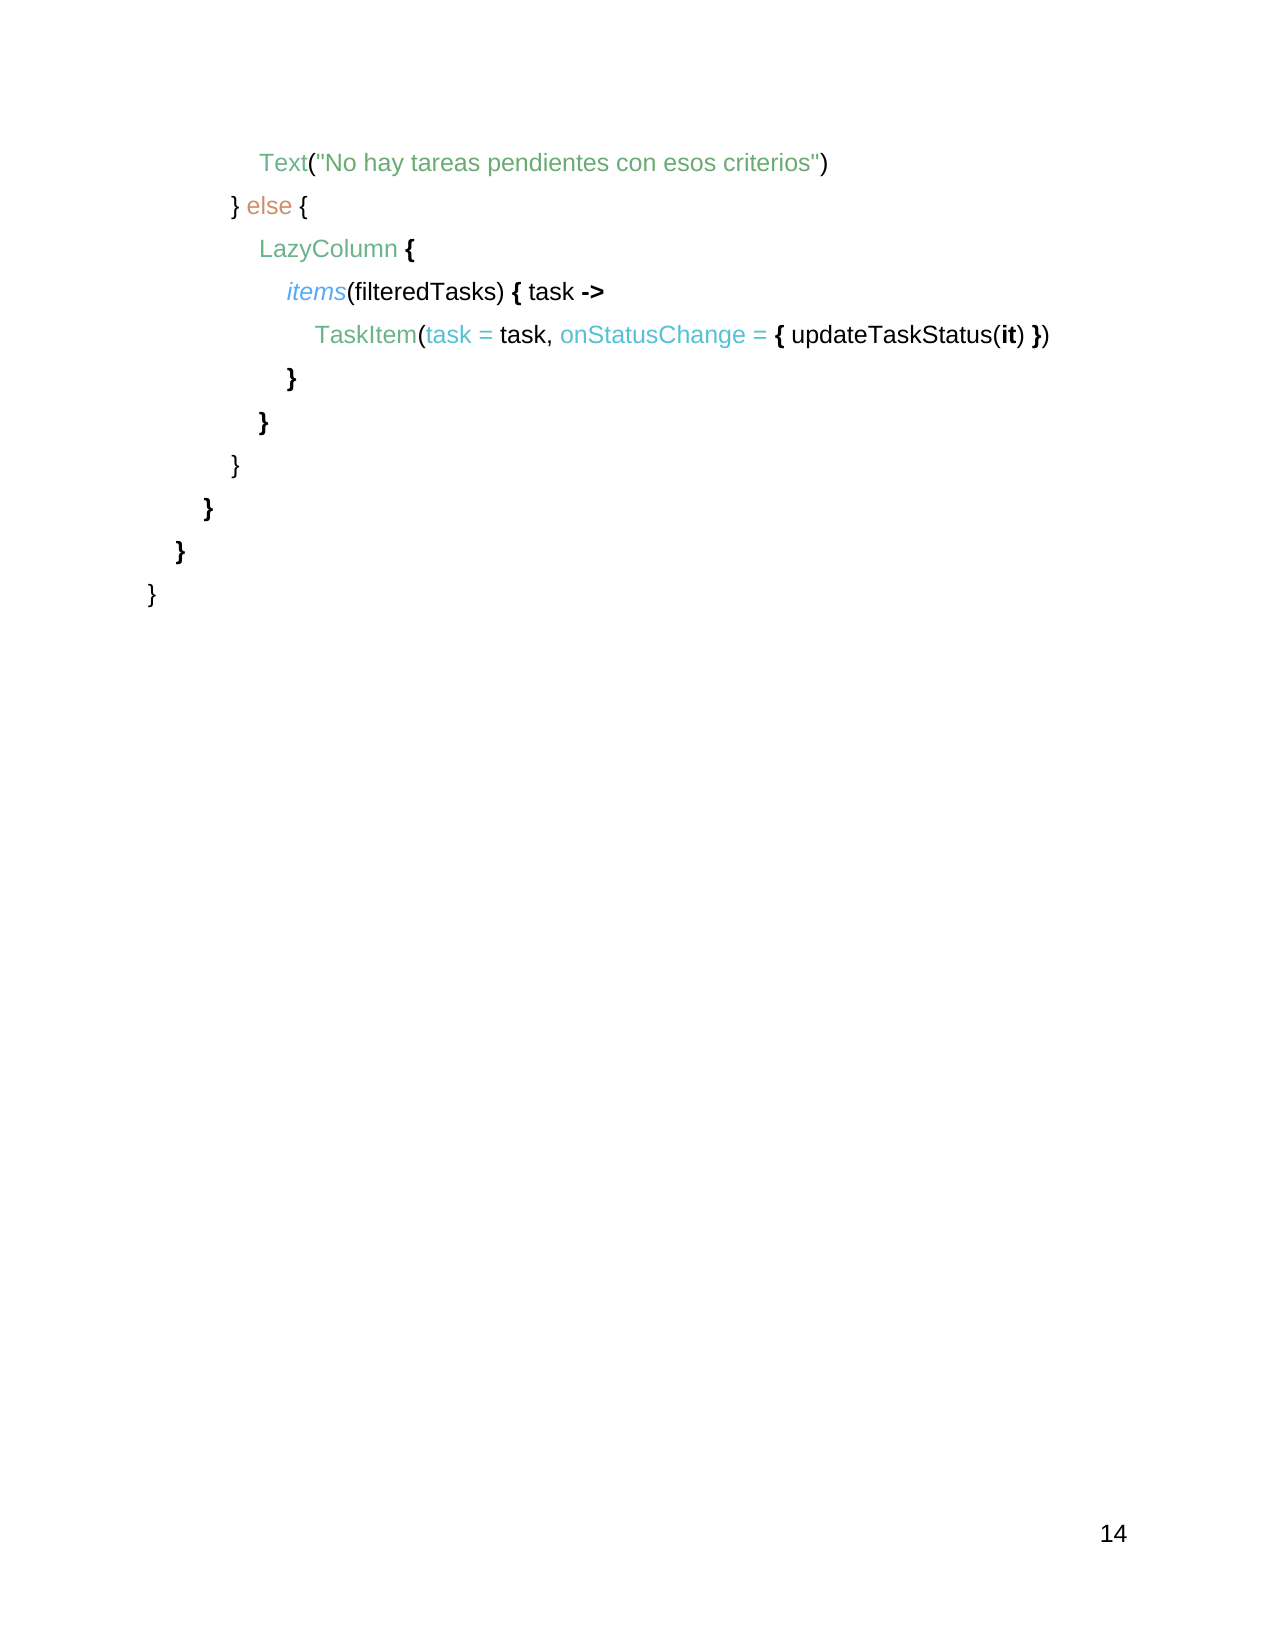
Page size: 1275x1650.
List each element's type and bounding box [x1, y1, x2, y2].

text [148, 148, 1127, 608]
